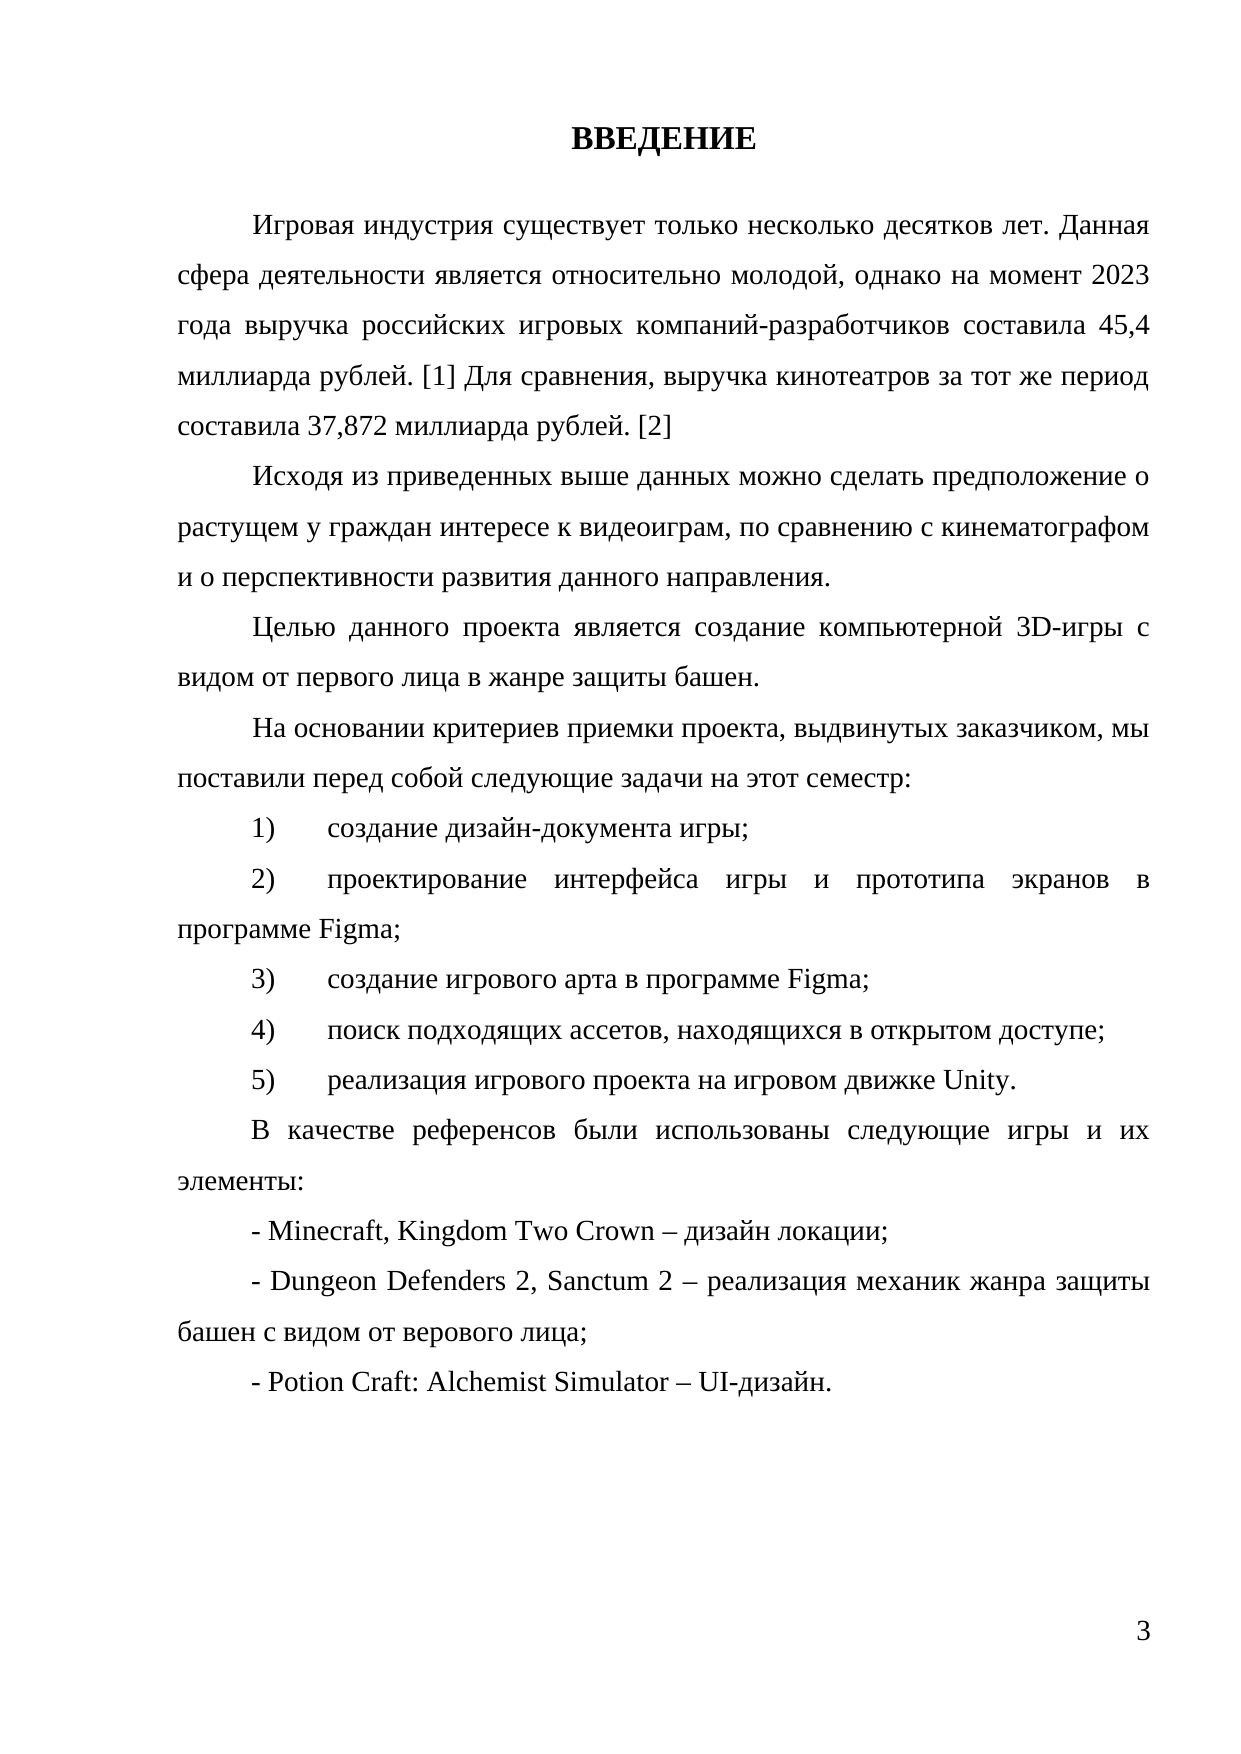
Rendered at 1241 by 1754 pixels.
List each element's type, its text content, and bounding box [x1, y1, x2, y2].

text Игровая индустрия существует только несколько десятков лет. Данная сфера деятельности является относительно молодой, однако на момент 2023 года выручка российских игровых компаний-разработчиков составила 45,4 миллиарда рублей. [1] Для сравнения, выручка кинотеатров за тот же период составила 37,872 миллиарда рублей. [2] [177, 207, 1151, 442]
text - Potion Craft: Alchemist Simulator – UI-дизайн. [177, 1364, 1151, 1397]
text - Minecraft, Kingdom Two Crown – дизайн локации; [177, 1213, 1151, 1247]
text В качестве референсов были использованы следующие игры и их элементы: [177, 1112, 1151, 1196]
list проектирование интерфейса игры и прототипа экранов в программе Figma; [177, 861, 1151, 945]
list реализация игрового проекта на игровом движке Unity. [177, 1062, 1151, 1096]
text Исходя из приведенных выше данных можно сделать предположение о растущем у граждан интересе к видеоиграм, по сравнению с кинематографом и о перспективности развития данного направления. [177, 458, 1151, 592]
text На основании критериев приемки проекта, выдвинутых заказчиком, мы поставили перед собой следующие задачи на этот семестр: [177, 710, 1151, 794]
text - Dungeon Defenders 2, Sanctum 2 – реализация механик жанра защиты башен с видом от верового лица; [177, 1263, 1151, 1347]
list создание игрового арта в программе Figma; [177, 961, 1151, 995]
list поиск подходящих ассетов, находящихся в открытом доступе; [177, 1012, 1151, 1045]
list создание дизайн-документа игры; [177, 811, 1151, 844]
text Целью данного проекта является создание компьютерной 3D-игры с видом от первого лица в жанре защиты башен. [177, 609, 1151, 693]
subtitle ВВЕДЕНИЕ [177, 118, 1151, 156]
